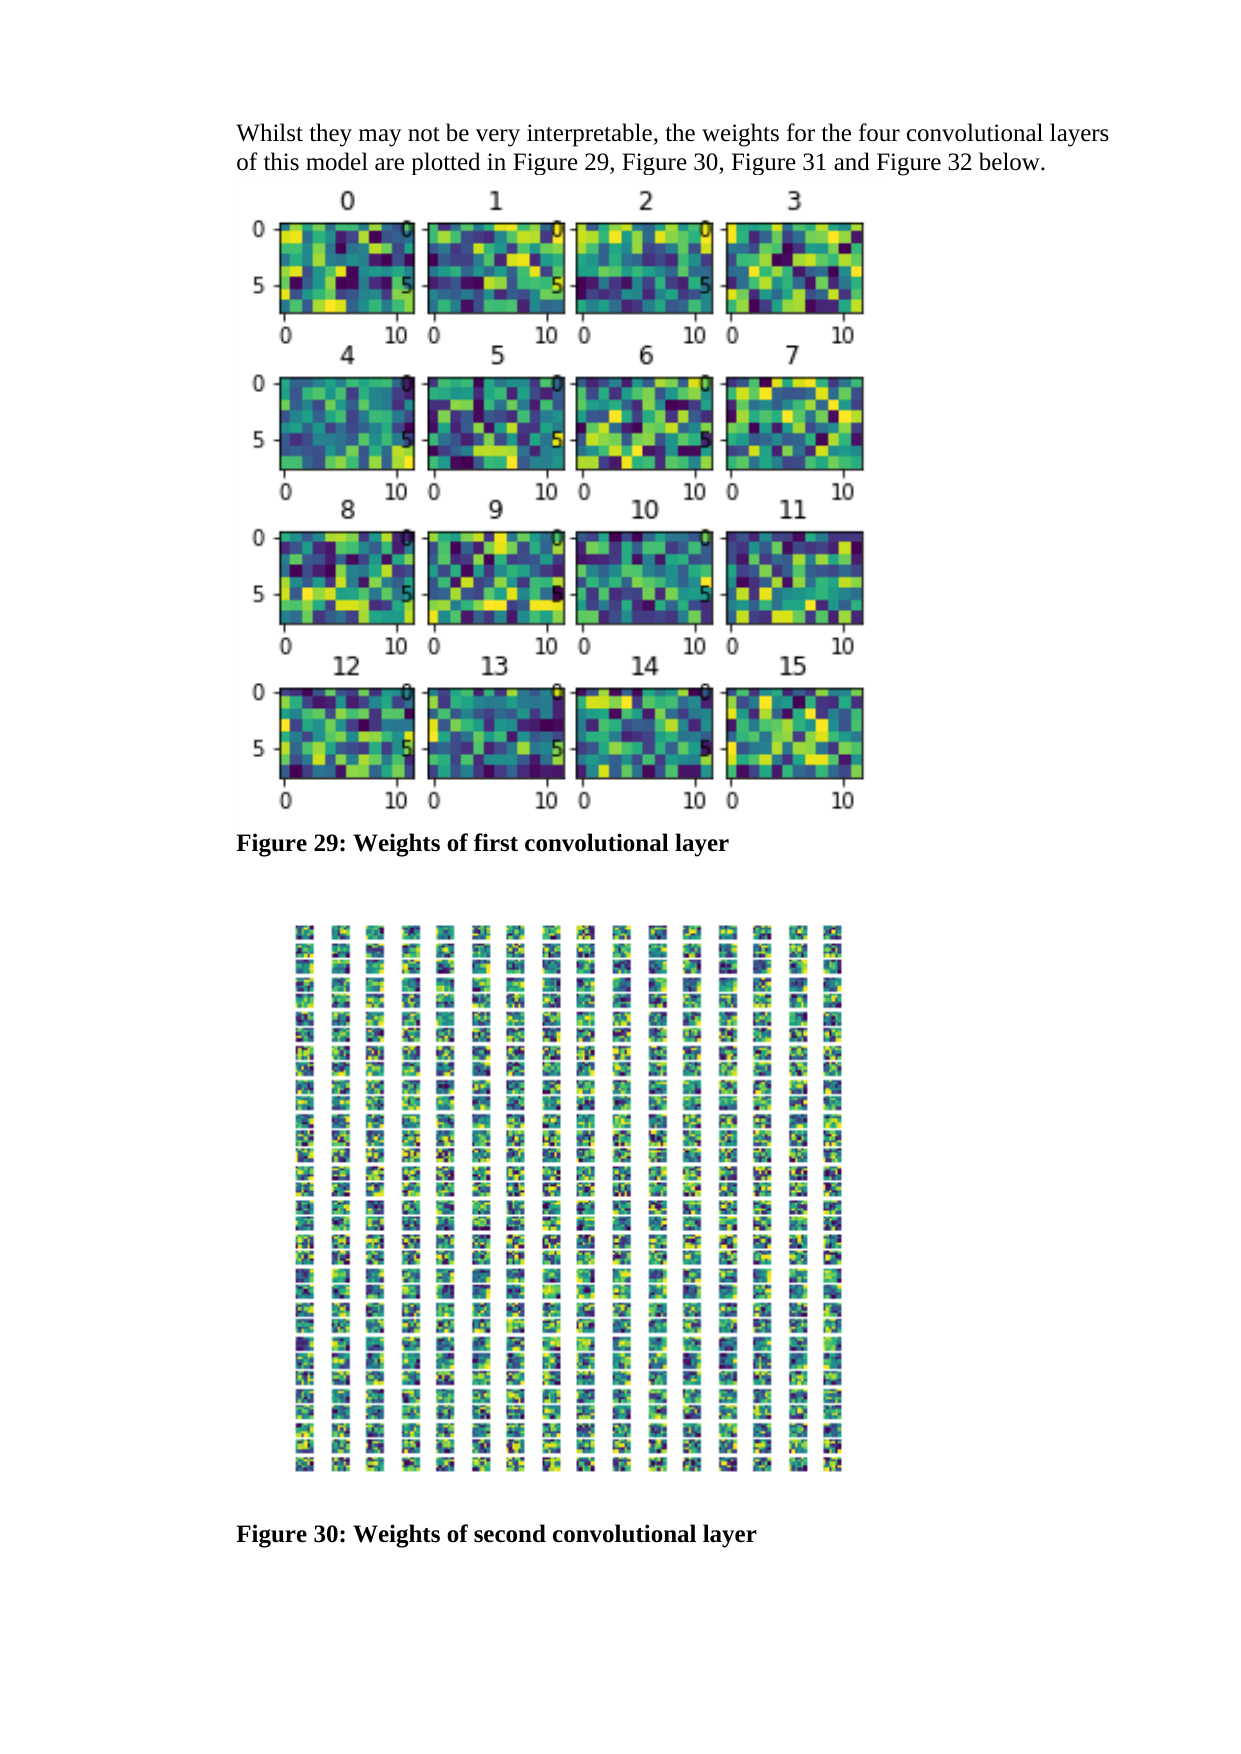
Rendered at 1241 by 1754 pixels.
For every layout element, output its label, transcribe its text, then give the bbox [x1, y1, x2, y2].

picture [236, 175, 883, 828]
picture [236, 906, 860, 1520]
